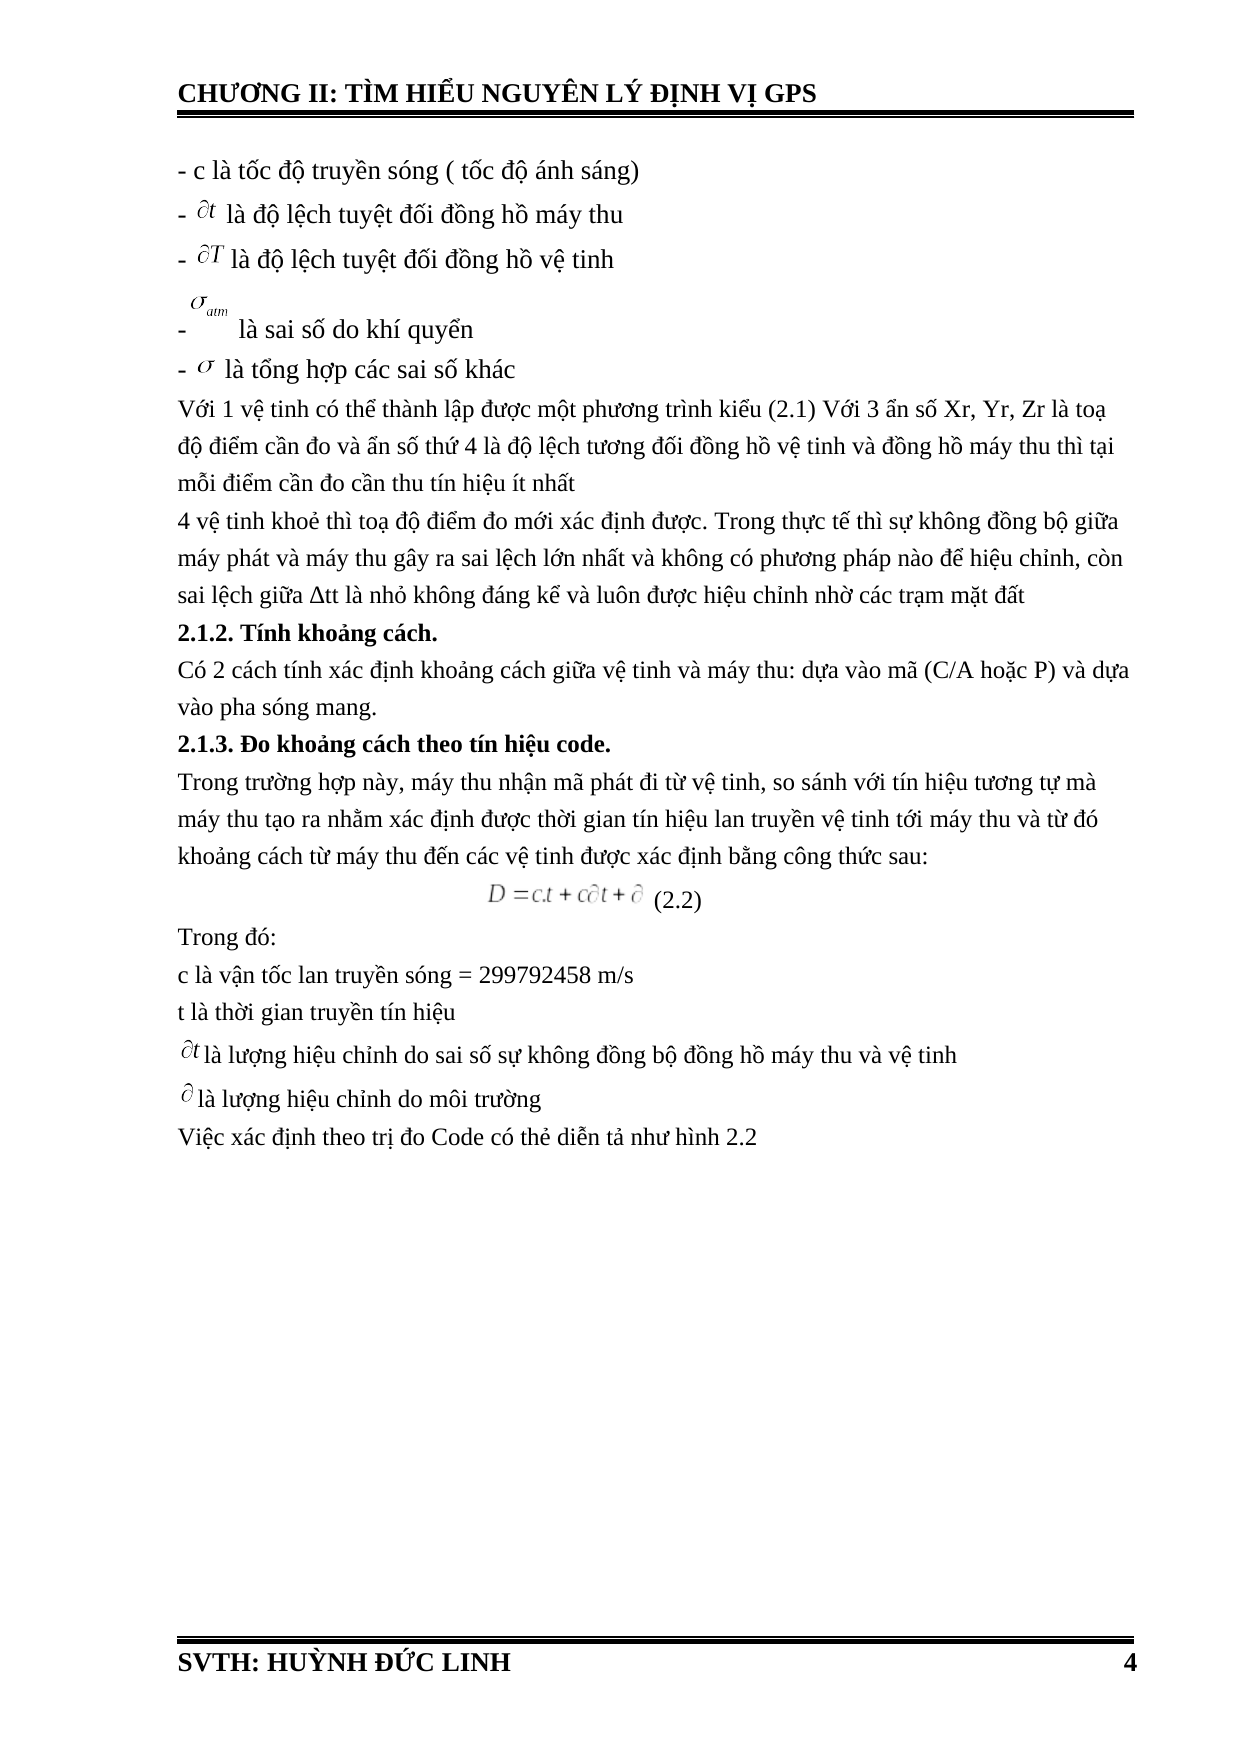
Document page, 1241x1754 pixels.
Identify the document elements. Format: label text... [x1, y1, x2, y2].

text - c là tốc độ truyền sóng ( tốc độ ánh sáng) - là độ lệch tuyệt đối đồng hồ máy thu - là độ lệch tuyệt đối đồng hồ vệ tinh - là sai số do khí quyển - là tổng hợp các sai số khác [177, 154, 1134, 385]
text Với 1 vệ tinh có thể thành lập được một phương trình kiểu (2.1) Với 3 ẩn số Xr, Yr, Zr là toạ độ điểm cần đo và ẩn số thứ 4 là độ lệch tương đối đồng hồ vệ tinh và đồng hồ máy thu thì tại mỗi điểm cần đo cần thu tín hiệu ít nhất 4 vệ tinh khoẻ thì toạ độ điểm đo mới xác định được. Trong thực tế thì sự không đồng bộ giữa máy phát và máy thu gây ra sai lệch lớn nhất và không có phương pháp nào để hiệu chỉnh, còn sai lệch giữa ∆tt là nhỏ không đáng kể và luôn được hiệu chỉnh nhờ các trạm mặt đất 2.1.2. Tính khoảng cách. Có 2 cách tính xác định khoảng cách giữa vệ tinh và máy thu: dựa vào mã (C/A hoặc P) và dựa vào pha sóng mang. 2.1.3. Đo khoảng cách theo tín hiệu code. Trong trường hợp này, máy thu nhận mã phát đi từ vệ tinh, so sánh với tín hiệu tương tự mà máy thu tạo ra nhằm xác định được thời gian tín hiệu lan truyền vệ tinh tới máy thu và từ đó khoảng cách từ máy thu đến các vệ tinh được xác định bằng công thức sau: (2.2) Trong đó: c là vận tốc lan truyền sóng = 299792458 m/s t là thời gian truyền tín hiệu là lượng hiệu chỉnh do sai số sự không đồng bộ đồng hồ máy thu và vệ tinh là lượng hiệu chỉnh do môi trường Việc xác định theo trị đo Code có thẻ diễn tả như hình 2.2 [177, 394, 1134, 1150]
